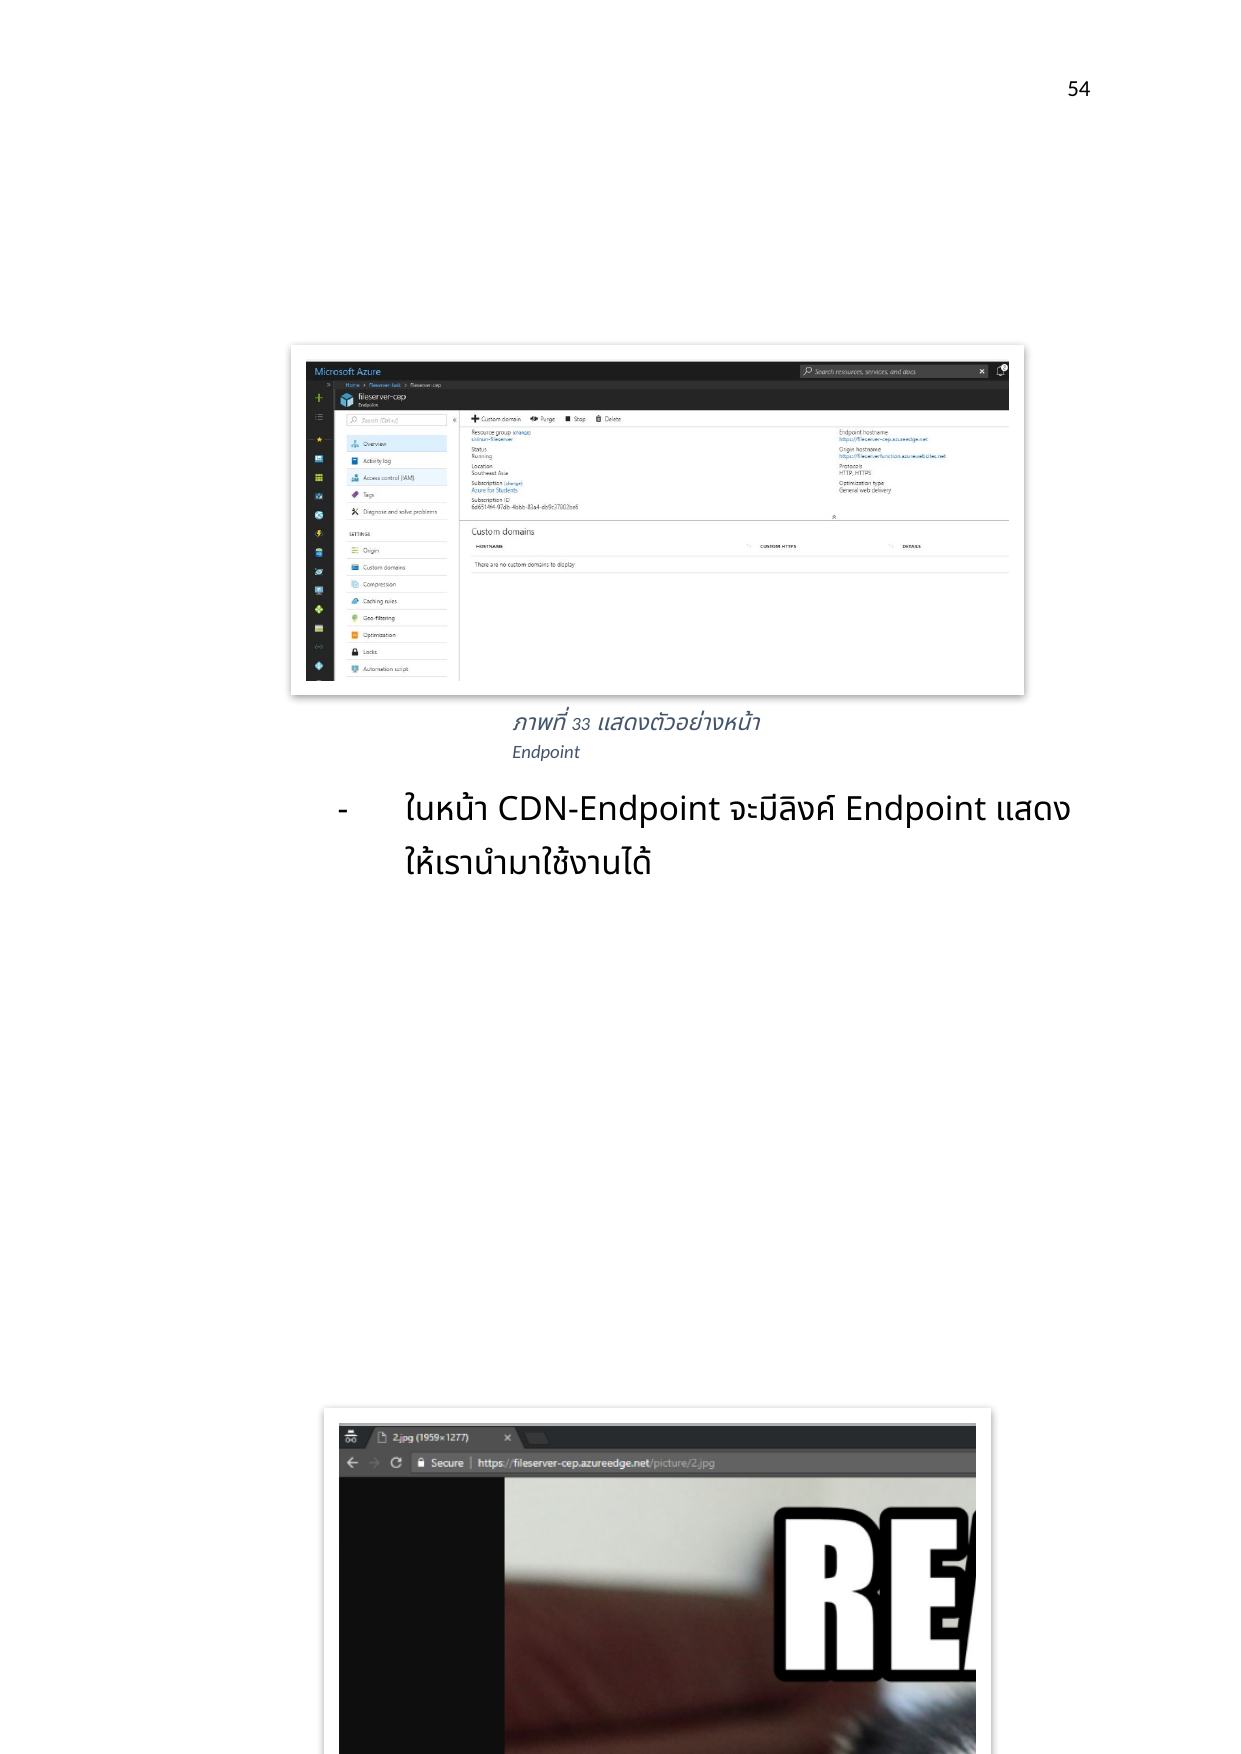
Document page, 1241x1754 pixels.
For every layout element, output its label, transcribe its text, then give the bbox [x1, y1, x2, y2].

picture [339, 1426, 976, 1754]
picture [306, 359, 1009, 681]
